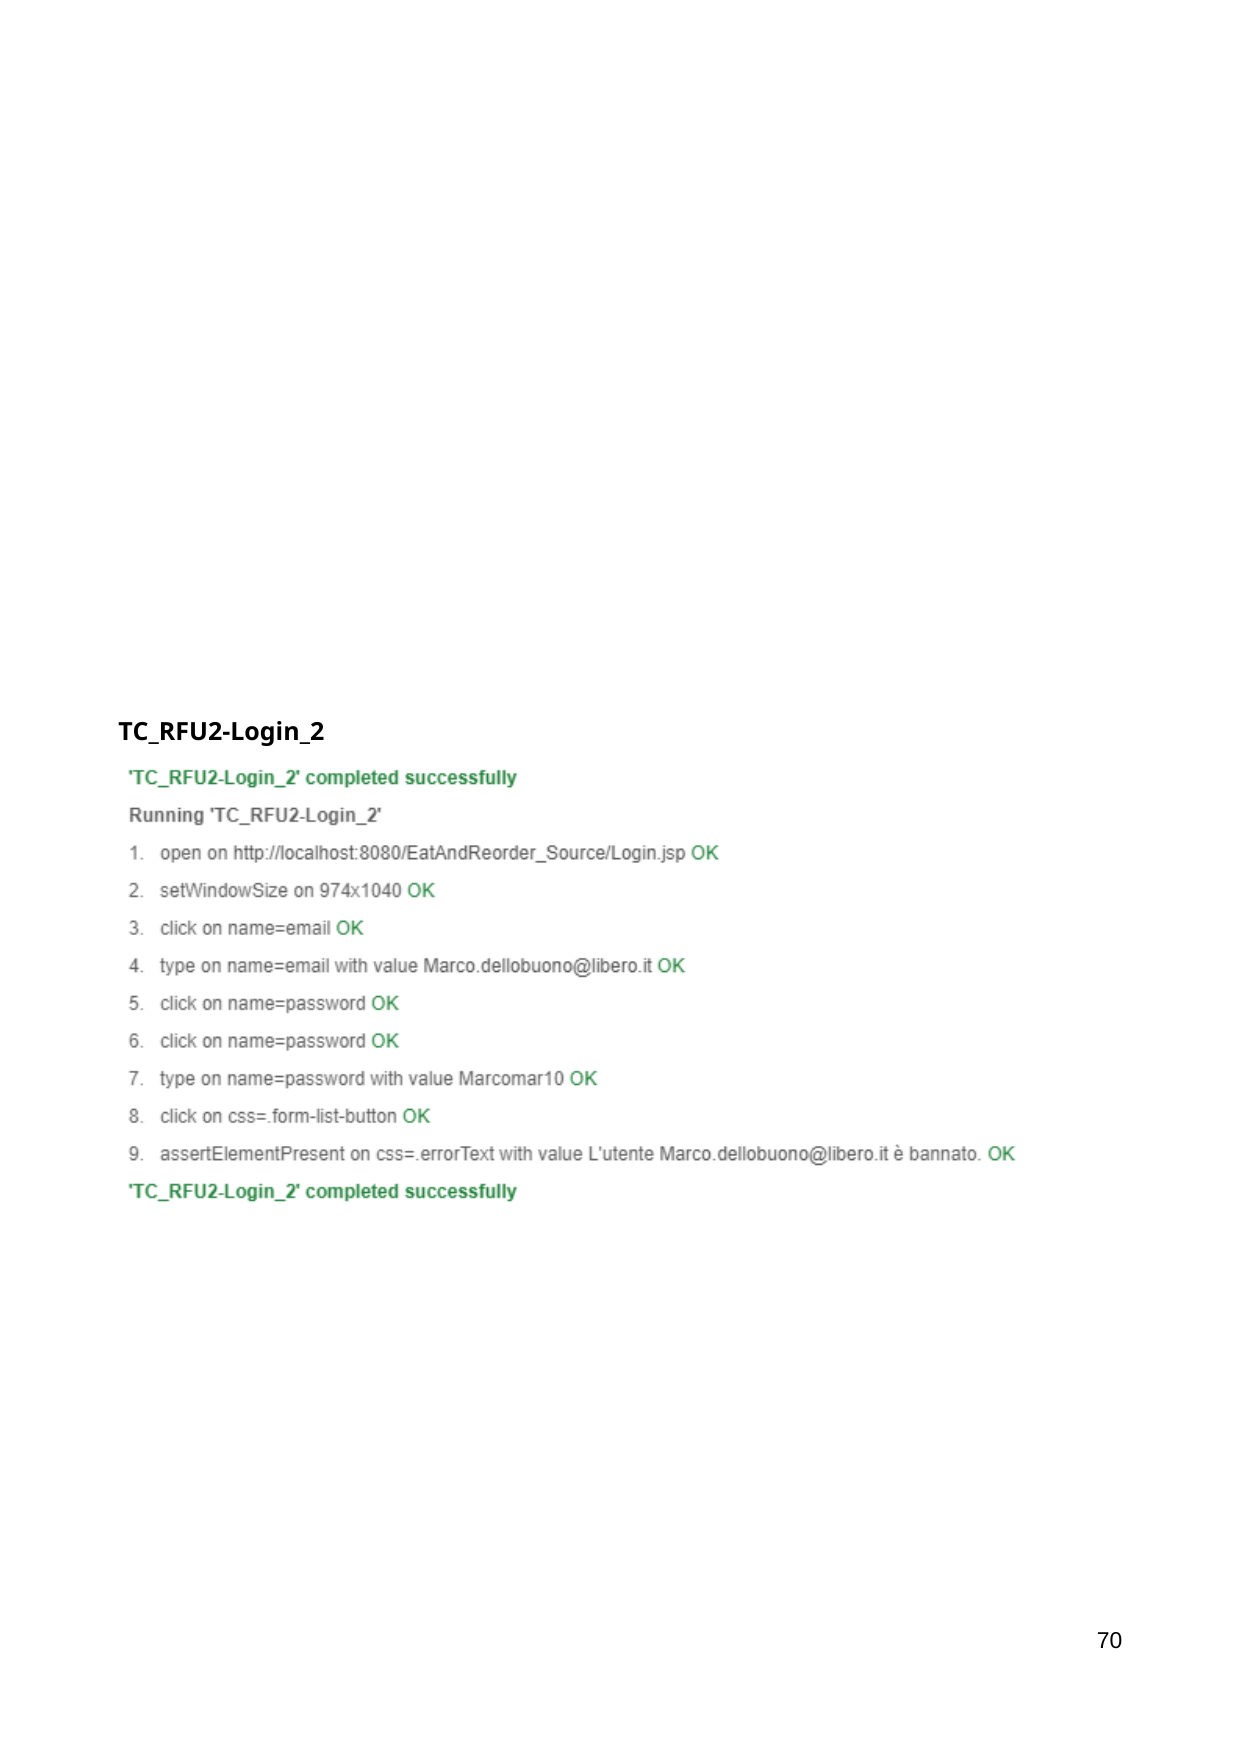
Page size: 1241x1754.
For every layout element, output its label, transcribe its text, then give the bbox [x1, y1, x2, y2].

text TC_RFU2-Login_2 [118, 713, 1122, 747]
picture [118, 762, 1028, 1203]
